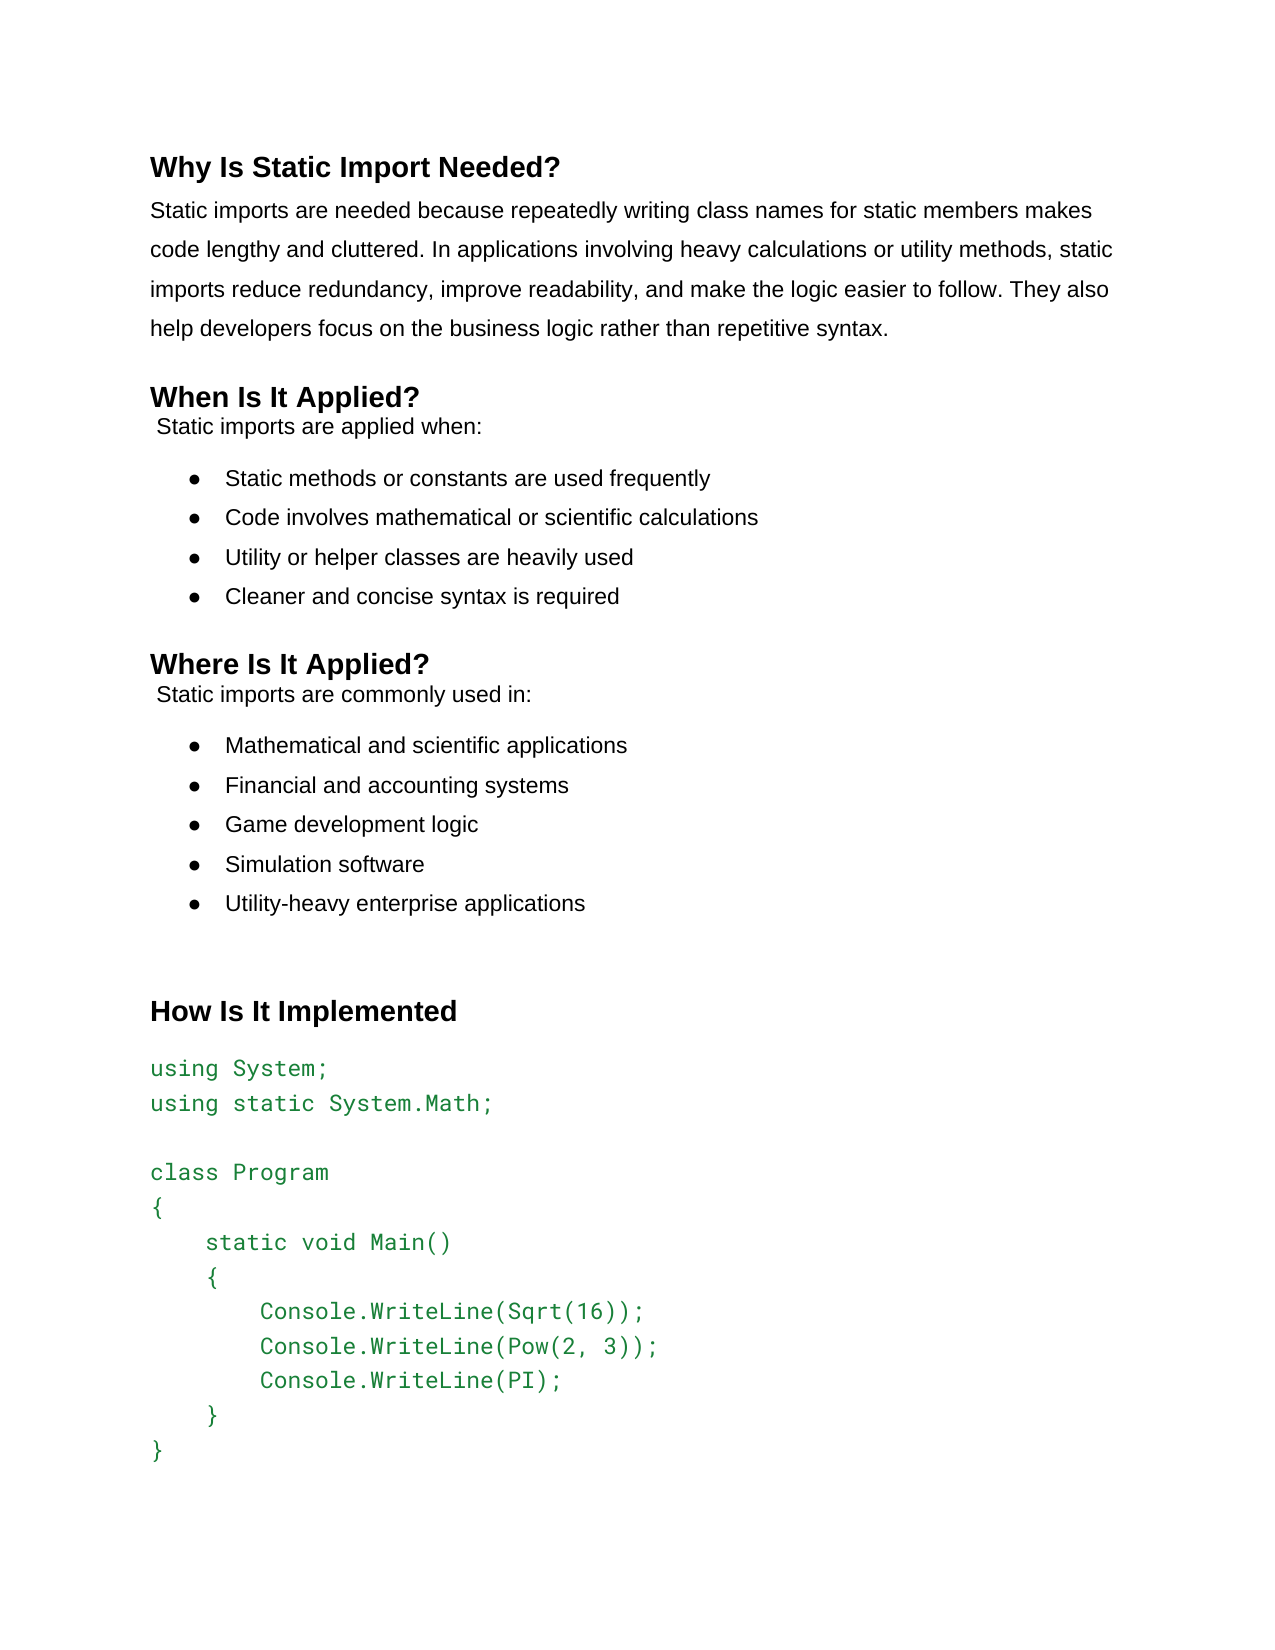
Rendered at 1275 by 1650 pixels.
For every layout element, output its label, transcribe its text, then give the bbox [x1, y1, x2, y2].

list Mathematical and scientific applications [187, 732, 1125, 759]
text How Is It Implemented [150, 994, 1125, 1028]
text using static System.Math; [150, 1087, 1125, 1118]
list Simulation software [187, 851, 1125, 877]
text static void Main() [150, 1226, 1125, 1256]
text Console.WriteLine(Pow(2, 3)); [150, 1330, 1125, 1360]
list Game development logic [187, 811, 1125, 838]
text Console.WriteLine(PI); [150, 1365, 1125, 1395]
list Financial and accounting systems [187, 772, 1125, 798]
list Static methods or constants are used frequently [187, 464, 1125, 491]
list Cleaner and concise syntax is required [187, 583, 1125, 609]
list Code involves mathematical or scientific calculations [187, 504, 1125, 530]
text { [150, 1261, 1125, 1291]
text class Program [150, 1157, 1125, 1187]
text } [150, 1434, 1125, 1464]
text Where Is It Applied? Static imports are commonly used in: [150, 647, 1125, 707]
text { [150, 1191, 1125, 1222]
list Utility-heavy enterprise applications [187, 890, 1125, 956]
text Console.WriteLine(Sqrt(16)); [150, 1296, 1125, 1326]
text using System; [150, 1053, 1125, 1083]
text When Is It Applied? Static imports are applied when: [150, 379, 1125, 439]
text Why Is Static Import Needed? Static imports are needed because repeatedly writing class names for static members makes code lengthy and cluttered. In applications involving heavy calculations or utility methods, static imports reduce redundancy, improve readability, and make the logic easier to follow. They also help developers focus on the business logic rather than repetitive syntax. [150, 150, 1125, 341]
text } [150, 1399, 1125, 1430]
list Utility or helper classes are heavily used [187, 543, 1125, 570]
